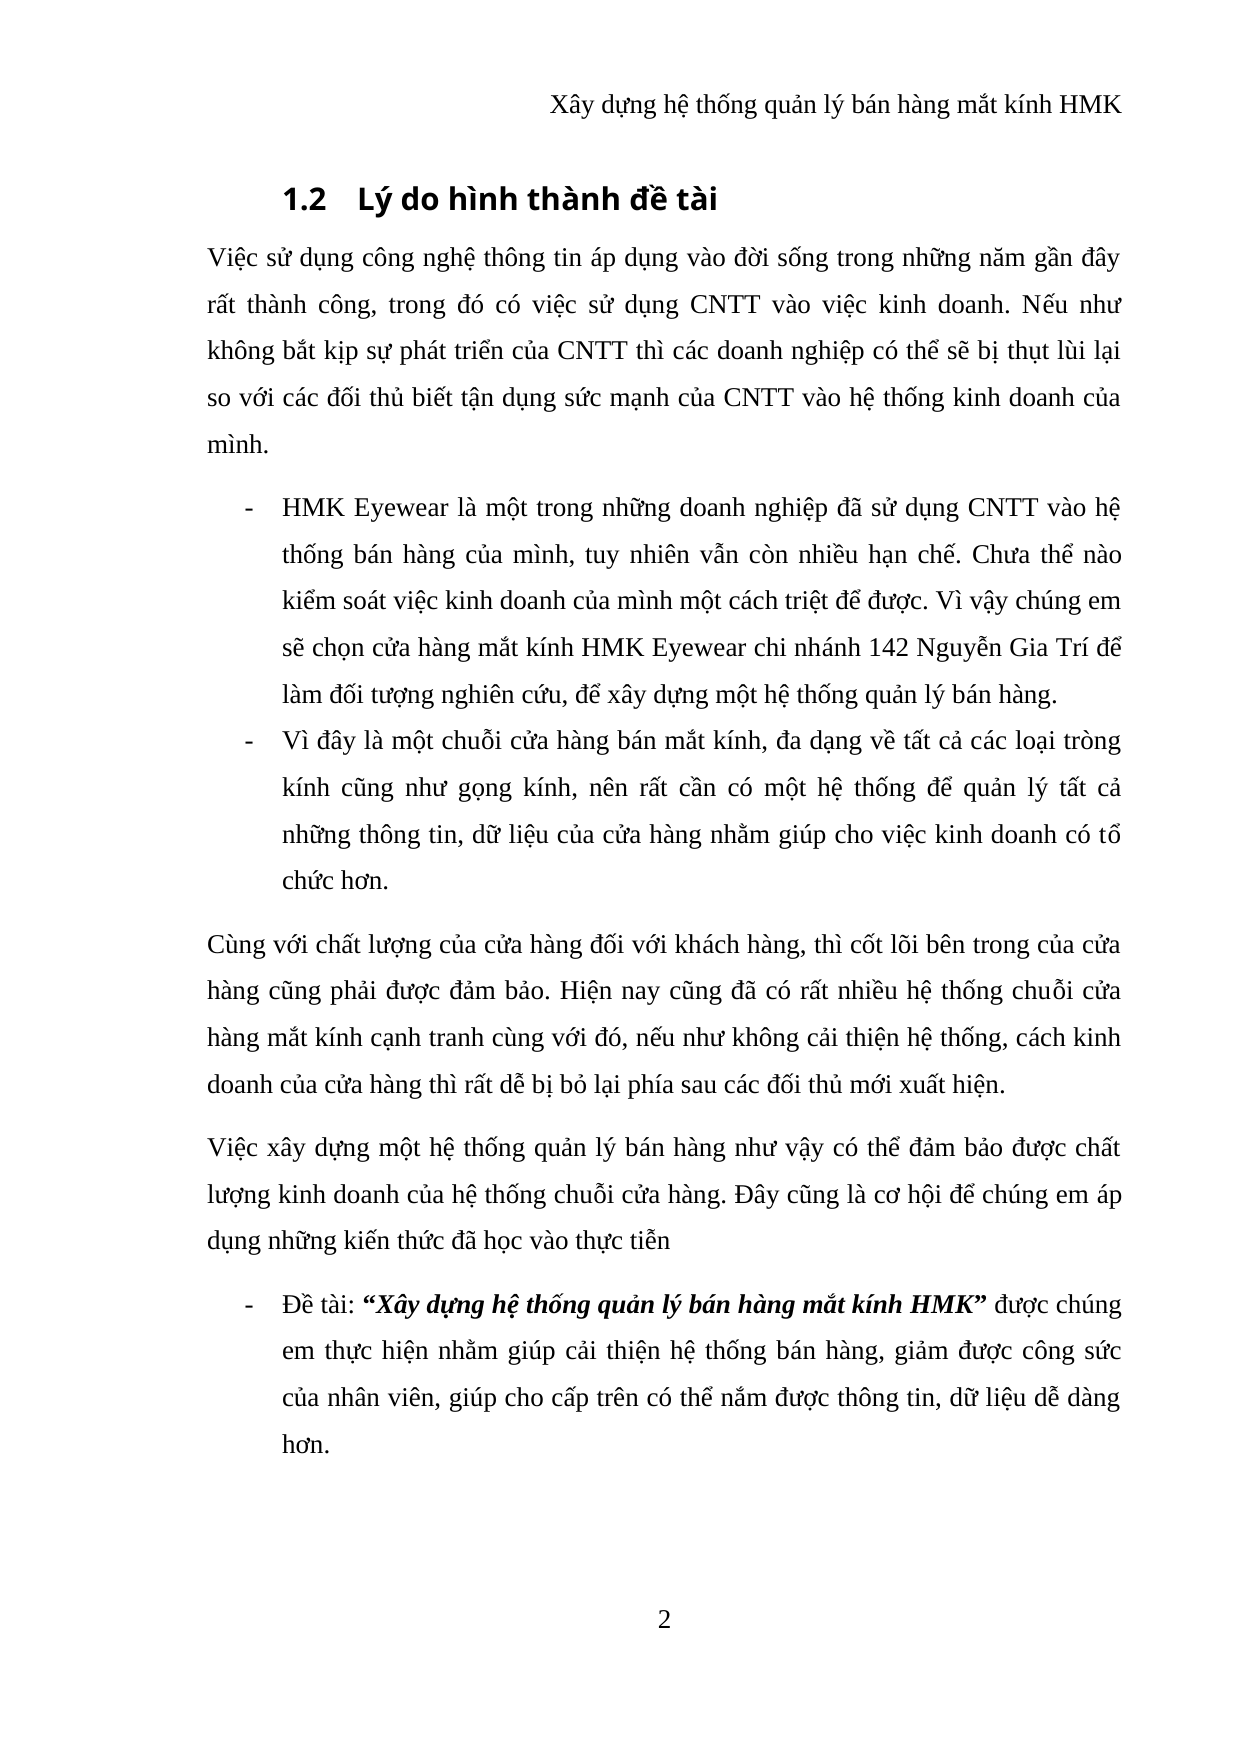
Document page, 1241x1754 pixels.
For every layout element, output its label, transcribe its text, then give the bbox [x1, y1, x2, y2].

list Vì đây là một chuỗi cửa hàng bán mắt kính, đa dạng về tất cả các loại tròng kính cũng như gọng kính, nên rất cần có một hệ thống để quản lý tất cả những thông tin, dữ liệu của cửa hàng nhằm giúp cho việc kinh doanh có tổ chức hơn. [244, 724, 1122, 896]
subtitle Lý do hình thành đề tài [282, 177, 1122, 220]
text Việc sử dụng công nghệ thông tin áp dụng vào đời sống trong những năm gần đây rất thành công, trong đó có việc sử dụng CNTT vào việc kinh doanh. Nếu như không bắt kịp sự phát triển của CNTT thì các doanh nghiệp có thể sẽ bị thụt lùi lại so với các đối thủ biết tận dụng sức mạnh của CNTT vào hệ thống kinh doanh của mình. [207, 241, 1122, 459]
list Đề tài: “Xây dựng hệ thống quản lý bán hàng mắt kính HMK” được chúng em thực hiện nhằm giúp cải thiện hệ thống bán hàng, giảm được công sức của nhân viên, giúp cho cấp trên có thể nắm được thông tin, dữ liệu dễ dàng hơn. [244, 1288, 1122, 1459]
list HMK Eyewear là một trong những doanh nghiệp đã sử dụng CNTT vào hệ thống bán hàng của mình, tuy nhiên vẫn còn nhiều hạn chế. Chưa thể nào kiểm soát việc kinh doanh của mình một cách triệt để được. Vì vậy chúng em sẽ chọn cửa hàng mắt kính HMK Eyewear chi nhánh 142 Nguyễn Gia Trí để làm đối tượng nghiên cứu, để xây dựng một hệ thống quản lý bán hàng. [244, 491, 1122, 709]
text Cùng với chất lượng của cửa hàng đối với khách hàng, thì cốt lõi bên trong của cửa hàng cũng phải được đảm bảo. Hiện nay cũng đã có rất nhiều hệ thống chuỗi cửa hàng mắt kính cạnh tranh cùng với đó, nếu như không cải thiện hệ thống, cách kinh doanh của cửa hàng thì rất dễ bị bỏ lại phía sau các đối thủ mới xuất hiện. [207, 928, 1122, 1099]
text Việc xây dựng một hệ thống quản lý bán hàng như vậy có thể đảm bảo được chất lượng kinh doanh của hệ thống chuỗi cửa hàng. Đây cũng là cơ hội để chúng em áp dụng những kiến thức đã học vào thực tiễn [207, 1131, 1122, 1256]
